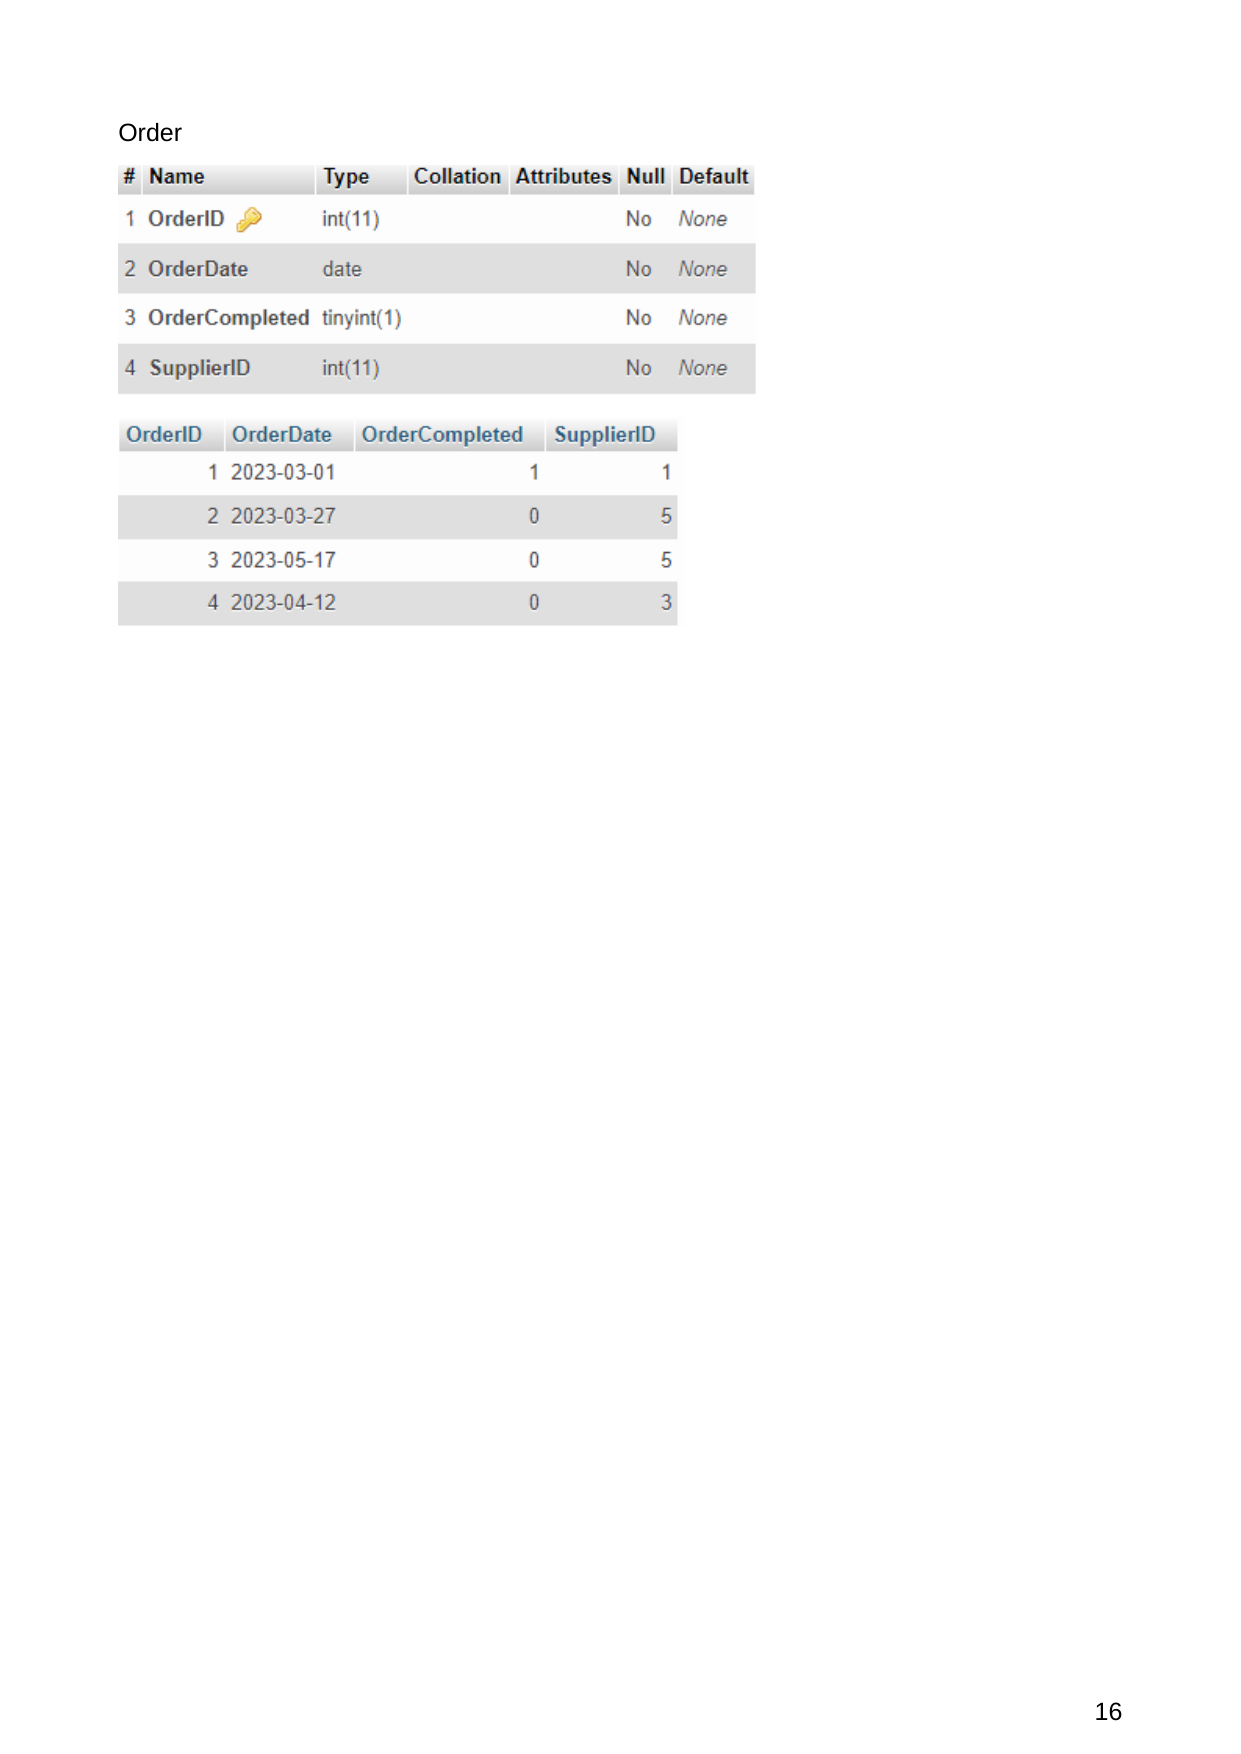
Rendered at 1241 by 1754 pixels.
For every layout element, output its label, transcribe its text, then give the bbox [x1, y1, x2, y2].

picture [118, 165, 756, 399]
picture [118, 417, 684, 629]
text Order [118, 118, 1122, 147]
